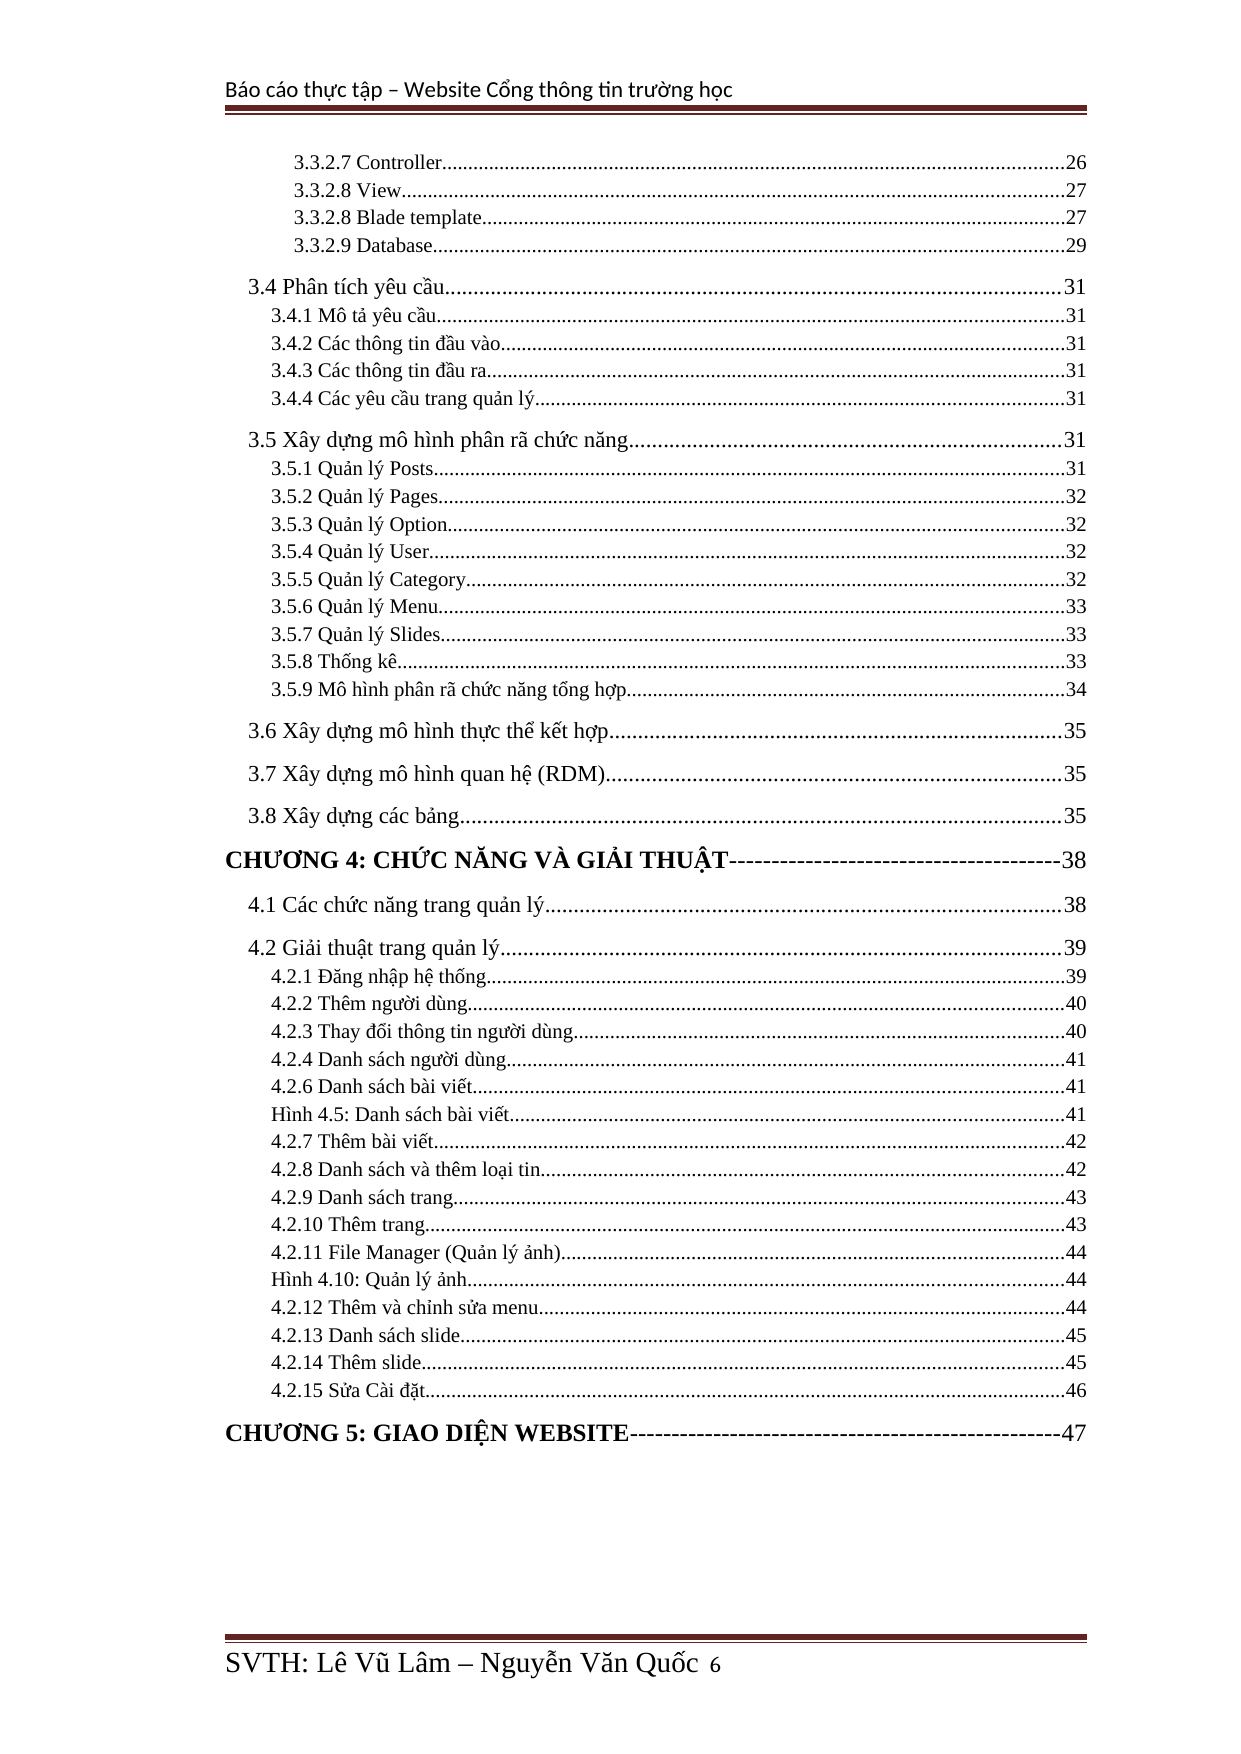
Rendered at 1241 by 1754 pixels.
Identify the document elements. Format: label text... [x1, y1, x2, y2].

text CHƯƠNG 4: CHỨC NĂNG VÀ GIẢI THUẬT 38 [225, 845, 1087, 874]
text 4.2.6 Danh sách bài viết 41 [271, 1074, 1087, 1098]
text 3.5.2 Quản lý Pages 32 [271, 484, 1087, 508]
text 3.6 Xây dựng mô hình thực thể kết hợp 35 [248, 717, 1087, 743]
text 4.2.7 Thêm bài viết 42 [271, 1129, 1087, 1153]
text 3.4.1 Mô tả yêu cầu 31 [271, 303, 1087, 327]
text 4.2.3 Thay đổi thông tin người dùng 40 [271, 1019, 1087, 1043]
text 4.2.12 Thêm và chỉnh sửa menu 44 [271, 1295, 1087, 1319]
text Hình 4.10: Quản lý ảnh 44 [271, 1267, 1087, 1291]
text 3.3.2.8 View 27 [401, 178, 1087, 202]
text 3.7 Xây dựng mô hình quan hệ (RDM) 35 [248, 760, 1087, 786]
text 4.2.8 Danh sách và thêm loại tin 42 [271, 1157, 1087, 1181]
text 3.5.6 Quản lý Menu 33 [271, 594, 1087, 618]
text CHƯƠNG 5: GIAO DIỆN WEBSITE 47 [225, 1418, 1087, 1447]
text 3.5.9 Mô hình phân rã chức năng tổng hợp 34 [271, 677, 1087, 701]
text 3.3.2.9 Database 29 [433, 233, 1087, 257]
text 3.4.3 Các thông tin đầu ra 31 [271, 358, 1087, 382]
text 3.4.4 Các yêu cầu trang quản lý 31 [271, 386, 1087, 410]
text 3.5 Xây dựng mô hình phân rã chức năng 31 [248, 426, 1087, 452]
text 3.5.5 Quản lý Category 32 [271, 567, 1087, 591]
text 4.2.10 Thêm trang 43 [271, 1212, 1087, 1236]
text 4.2.2 Thêm người dùng 40 [271, 991, 1087, 1015]
text 3.5.3 Quản lý Option 32 [271, 511, 1087, 536]
text 4.1 Các chức năng trang quản lý 38 [248, 891, 1087, 917]
text 4.2 Giải thuật trang quản lý 39 [248, 933, 1087, 960]
text 3.5.1 Quản lý Posts 31 [271, 456, 1087, 480]
text 4.2.11 File Manager (Quản lý ảnh) 44 [271, 1240, 1087, 1264]
text 3.3.2.7 Controller 26 [442, 150, 1087, 174]
text 3.3.2.8 Blade template 27 [482, 205, 1087, 229]
text 4.2.4 Danh sách người dùng 41 [271, 1047, 1087, 1071]
text 3.4.2 Các thông tin đầu vào 31 [271, 331, 1087, 355]
text 3.4 Phân tích yêu cầu 31 [248, 273, 1087, 299]
text 4.2.14 Thêm slide 45 [271, 1350, 1087, 1374]
text 4.2.1 Đăng nhập hệ thống 39 [271, 964, 1087, 988]
text Hình 4.5: Danh sách bài viết 41 [271, 1102, 1087, 1126]
text 3.5.4 Quản lý User 32 [271, 539, 1087, 563]
text 4.2.15 Sửa Cài đặt 46 [271, 1378, 1087, 1402]
text 3.8 Xây dựng các bảng 35 [248, 803, 1087, 829]
text 3.5.8 Thống kê 33 [271, 649, 1087, 673]
text 4.2.9 Danh sách trang 43 [271, 1184, 1087, 1209]
text 4.2.13 Danh sách slide 45 [271, 1323, 1087, 1347]
text 3.5.7 Quản lý Slides 33 [271, 622, 1087, 646]
